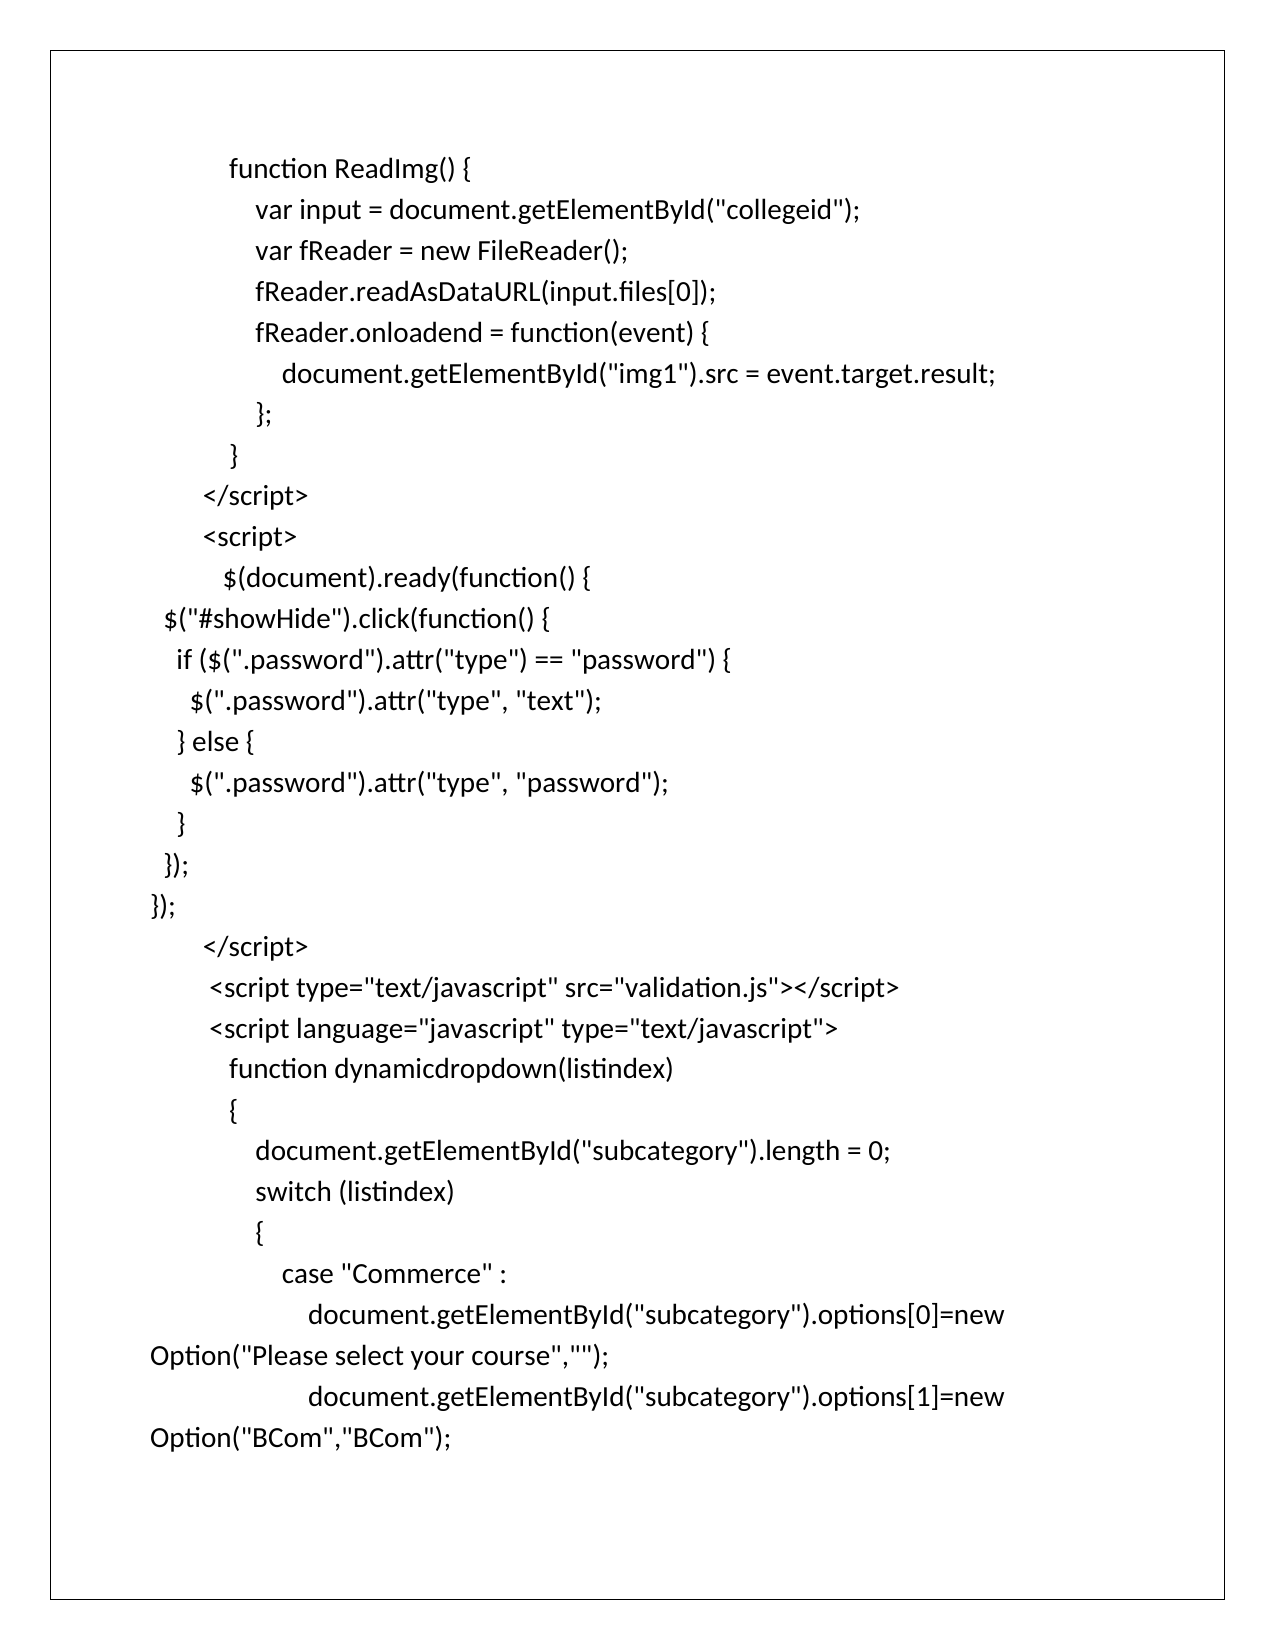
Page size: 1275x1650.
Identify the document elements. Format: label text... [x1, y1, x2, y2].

text if ($(".password").attr("type") == "password") { [150, 641, 1125, 677]
text document.getElementById("subcategory").options[0]=new Option("Please select your course",""); [150, 1296, 1125, 1373]
text }); [150, 887, 1125, 922]
text $(".password").attr("type", "text"); [150, 682, 1125, 718]
text </script> [150, 477, 1125, 513]
text <script> [150, 518, 1125, 554]
text fReader.onloadend = function(event) { [150, 314, 1125, 349]
text document.getElementById("subcategory").length = 0; [150, 1132, 1125, 1168]
text fReader.readAsDataURL(input.files[0]); [150, 273, 1125, 308]
text var fReader = new FileReader(); [150, 232, 1125, 267]
text { [150, 1214, 1125, 1250]
text </script> [150, 928, 1125, 963]
text function ReadImg() { [150, 150, 1125, 186]
text <script type="text/javascript" src="validation.js"></script> [150, 969, 1125, 1004]
text { [150, 1092, 1125, 1127]
text case "Commerce" : [150, 1255, 1125, 1291]
text $(document).ready(function() { [150, 559, 1125, 595]
text $(".password").attr("type", "password"); [150, 764, 1125, 800]
text }; [150, 396, 1125, 431]
text } [150, 805, 1125, 841]
text function dynamicdropdown(listindex) [150, 1051, 1125, 1086]
text } else { [150, 723, 1125, 759]
text document.getElementById("subcategory").options[1]=new Option("BCom","BCom"); [150, 1378, 1125, 1455]
text $("#showHide").click(function() { [150, 600, 1125, 636]
text var input = document.getElementById("collegeid"); [150, 191, 1125, 227]
text document.getElementById("img1").src = event.target.result; [150, 355, 1125, 390]
text } [150, 437, 1125, 472]
text }); [150, 846, 1125, 882]
text <script language="javascript" type="text/javascript"> [150, 1010, 1125, 1045]
text switch (listindex) [150, 1173, 1125, 1209]
